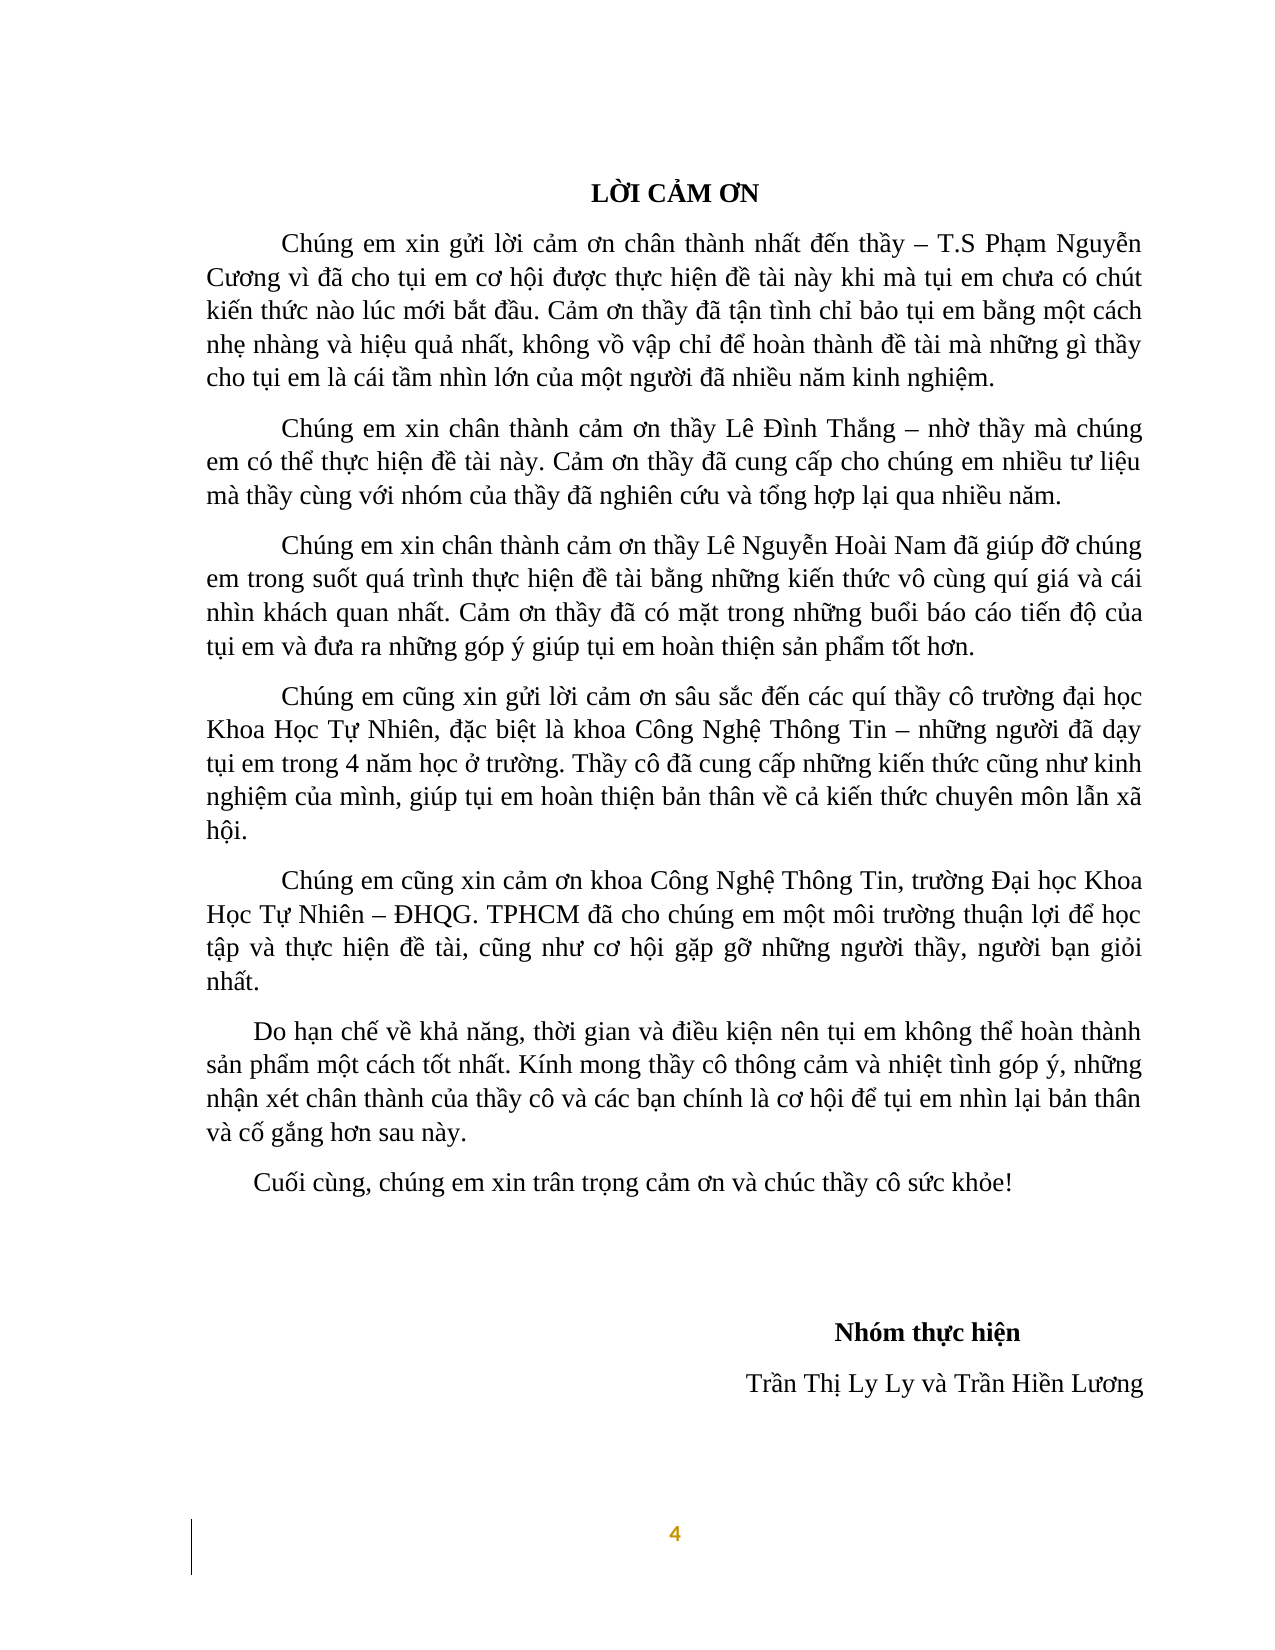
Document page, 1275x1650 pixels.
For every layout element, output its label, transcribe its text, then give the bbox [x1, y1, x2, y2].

text Do hạn chế về khả năng, thời gian và điều kiện nên tụi em không thể hoàn thành sản phẩm một cách tốt nhất. Kính mong thầy cô thông cảm và nhiệt tình góp ý, những nhận xét chân thành của thầy cô và các bạn chính là cơ hội để tụi em nhìn lại bản thân và cố gắng hơn sau này. [206, 1015, 1144, 1147]
text Chúng em xin chân thành cảm ơn thầy Lê Nguyễn Hoài Nam đã giúp đỡ chúng em trong suốt quá trình thực hiện đề tài bằng những kiến thức vô cùng quí giá và cái nhìn khách quan nhất. Cảm ơn thầy đã có mặt trong những buổi báo cáo tiến độ của tụi em và đưa ra những góp ý giúp tụi em hoàn thiện sản phẩm tốt hơn. [206, 529, 1144, 661]
text Cuối cùng, chúng em xin trân trọng cảm ơn và chúc thầy cô sức khỏe! [206, 1166, 1144, 1197]
text Trần Thị Ly Ly và Trần Hiền Lương [206, 1367, 1144, 1398]
text LỜI CẢM ƠN [206, 177, 1144, 208]
text Chúng em cũng xin gửi lời cảm ơn sâu sắc đến các quí thầy cô trường đại học Khoa Học Tự Nhiên, đặc biệt là khoa Công Nghệ Thông Tin – những người đã dạy tụi em trong 4 năm học ở trường. Thầy cô đã cung cấp những kiến thức cũng như kinh nghiệm của mình, giúp tụi em hoàn thiện bản thân về cả kiến thức chuyên môn lẫn xã hội. [206, 680, 1144, 845]
text Chúng em cũng xin cảm ơn khoa Công Nghệ Thông Tin, trường Đại học Khoa Học Tự Nhiên – ĐHQG. TPHCM đã cho chúng em một môi trường thuận lợi để học tập và thực hiện đề tài, cũng như cơ hội gặp gỡ những người thầy, người bạn giỏi nhất. [206, 864, 1144, 996]
text Chúng em xin chân thành cảm ơn thầy Lê Đình Thắng – nhờ thầy mà chúng em có thể thực hiện đề tài này. Cảm ơn thầy đã cung cấp cho chúng em nhiều tư liệu mà thầy cùng với nhóm của thầy đã nghiên cứu và tổng hợp lại qua nhiều năm. [206, 412, 1144, 510]
text Nhóm thực hiện [206, 1317, 1144, 1348]
text Chúng em xin gửi lời cảm ơn chân thành nhất đến thầy – T.S Phạm Nguyễn Cương vì đã cho tụi em cơ hội được thực hiện đề tài này khi mà tụi em chưa có chút kiến thức nào lúc mới bắt đầu. Cảm ơn thầy đã tận tình chỉ bảo tụi em bằng một cách nhẹ nhàng và hiệu quả nhất, không vồ vập chỉ để hoàn thành đề tài mà những gì thầy cho tụi em là cái tầm nhìn lớn của một người đã nhiều năm kinh nghiệm. [206, 227, 1144, 393]
